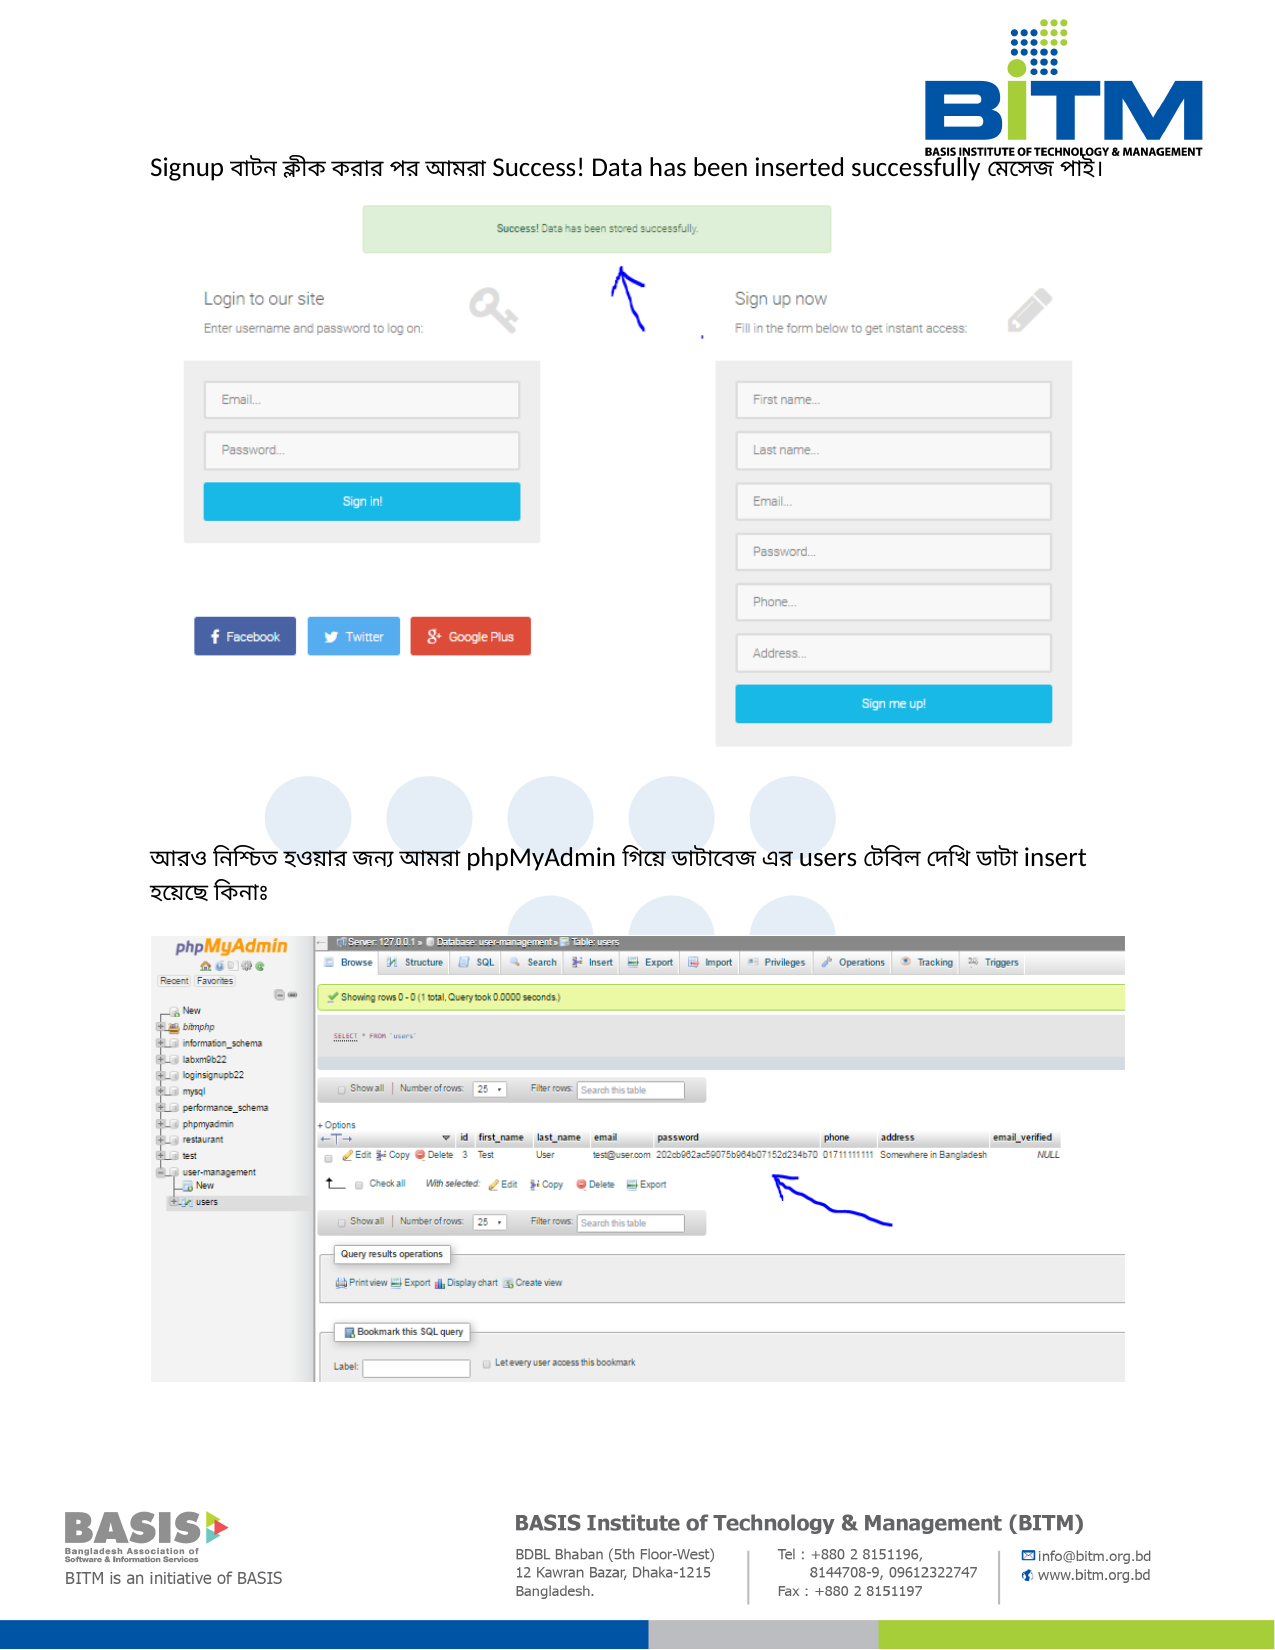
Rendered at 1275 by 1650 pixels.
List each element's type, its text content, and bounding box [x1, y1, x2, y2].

picture [0, 0, 1275, 1649]
text আরও নিশ্চিত হওয়ার জন্য আমরা phpMyAdmin গিয়ে ডাটাবেজ এর users টেবিল দেখি ডাটা insert হয়েছে কিনাঃ [150, 840, 1125, 910]
text Signup বাটন ক্লীক করার পর আমরা Success! Data has been inserted successfully মেসেজ পাই। [150, 150, 1125, 189]
